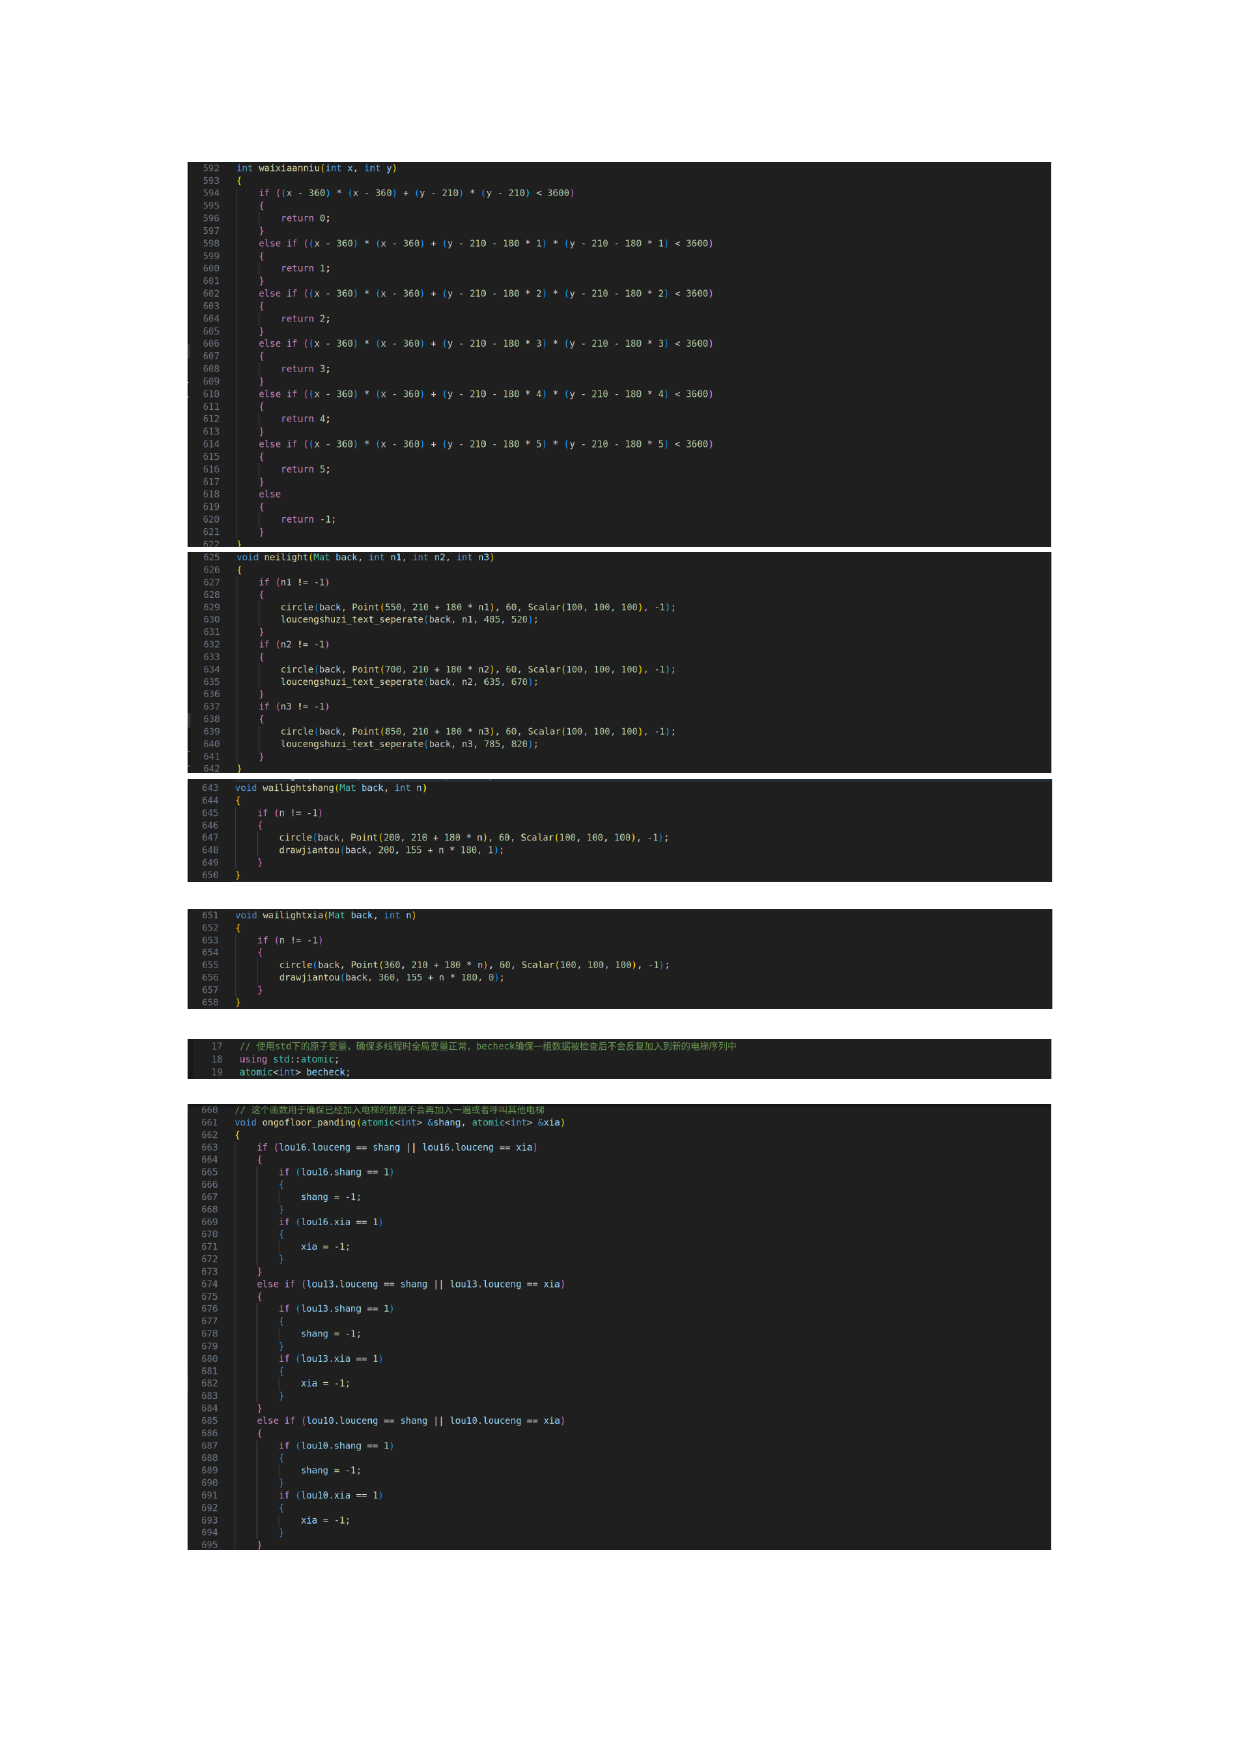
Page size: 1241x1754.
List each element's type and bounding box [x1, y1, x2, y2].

picture [187, 1039, 1052, 1079]
picture [187, 909, 1053, 1009]
picture [187, 1104, 1052, 1550]
picture [187, 552, 1052, 773]
picture [187, 162, 1052, 547]
picture [187, 779, 1053, 882]
